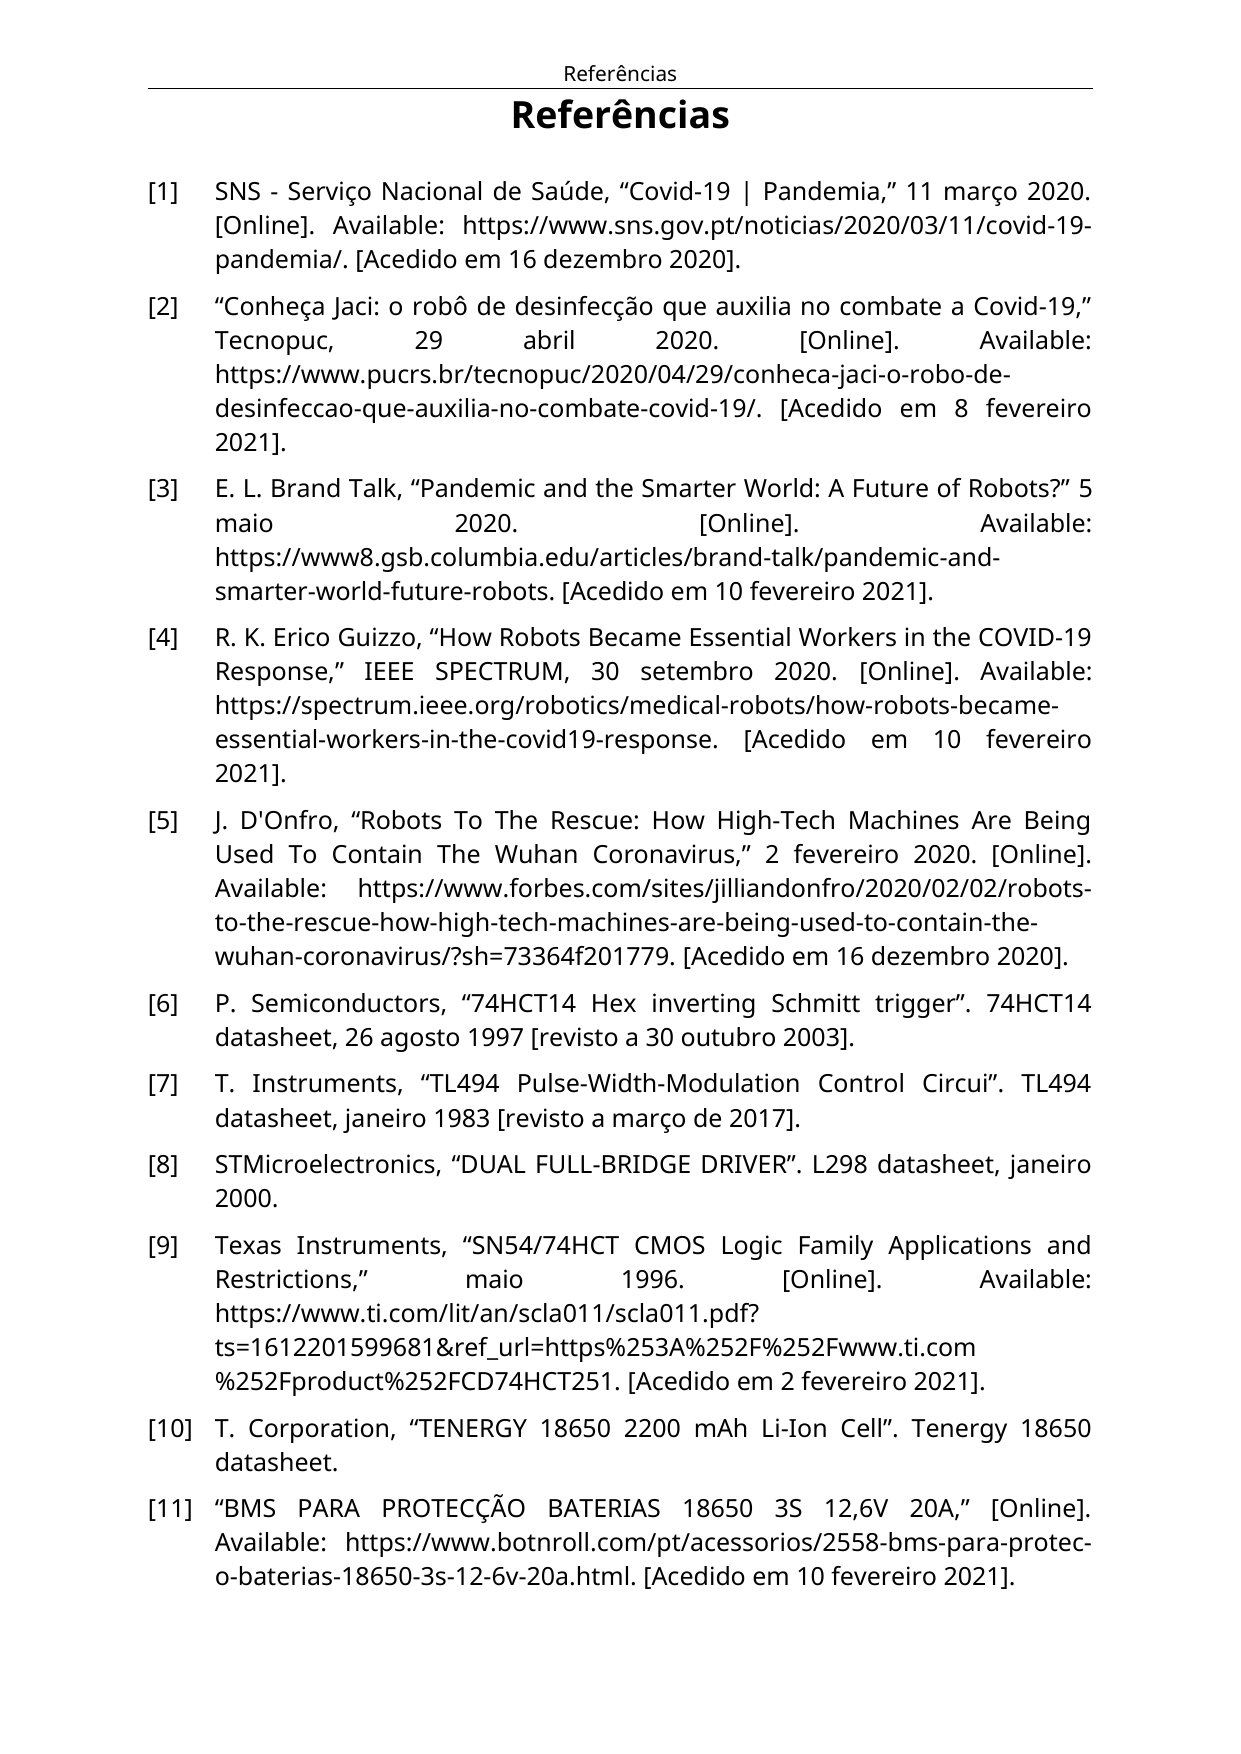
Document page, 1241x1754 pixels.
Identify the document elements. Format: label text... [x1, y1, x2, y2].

text [10] T. Corporation, “TENERGY 18650 2200 mAh Li-Ion Cell”. Tenergy 18650 datasheet. [148, 1410, 1092, 1478]
text [1] SNS - Serviço Nacional de Saúde, “Covid-19 | Pandemia,” 11 março 2020. [Online]. Available: https://www.sns.gov.pt/noticias/2020/03/11/covid-19-pandemia/. [Acedido em 16 dezembro 2020]. [148, 174, 1092, 276]
text [3] E. L. Brand Talk, “Pandemic and the Smarter World: A Future of Robots?” 5 maio 2020. [Online]. Available: https://www8.gsb.columbia.edu/articles/brand-talk/pandemic-and-smarter-world-future-robots. [Acedido em 10 fevereiro 2021]. [148, 471, 1092, 607]
text [6] P. Semiconductors, “74HCT14 Hex inverting Schmitt trigger”. 74HCT14 datasheet, 26 agosto 1997 [revisto a 30 outubro 2003]. [148, 986, 1092, 1054]
text [5] J. D'Onfro, “Robots To The Rescue: How High-Tech Machines Are Being Used To Contain The Wuhan Coronavirus,” 2 fevereiro 2020. [Online]. Available: https://www.forbes.com/sites/jilliandonfro/2020/02/02/robots-to-the-rescue-how-high-tech-machines-are-being-used-to-contain-the-wuhan-coronavirus/?sh=73364f201779. [Acedido em 16 dezembro 2020]. [148, 803, 1092, 973]
text [11] “BMS PARA PROTECÇÃO BATERIAS 18650 3S 12,6V 20A,” [Online]. Available: https://www.botnroll.com/pt/acessorios/2558-bms-para-protec-o-baterias-18650-3s-12-6v-20a.html. [Acedido em 10 fevereiro 2021]. [148, 1491, 1092, 1593]
text [2] “Conheça Jaci: o robô de desinfecção que auxilia no combate a Covid-19,” Tecnopuc, 29 abril 2020. [Online]. Available: https://www.pucrs.br/tecnopuc/2020/04/29/conheca-jaci-o-robo-de-desinfeccao-que-auxilia-no-combate-covid-19/. [Acedido em 8 fevereiro 2021]. [148, 288, 1092, 459]
text Referências [148, 89, 1092, 139]
text [4] R. K. Erico Guizzo, “How Robots Became Essential Workers in the COVID-19 Response,” IEEE SPECTRUM, 30 setembro 2020. [Online]. Available: https://spectrum.ieee.org/robotics/medical-robots/how-robots-became-essential-workers-in-the-covid19-response. [Acedido em 10 fevereiro 2021]. [148, 620, 1092, 790]
text [8] STMicroelectronics, “DUAL FULL-BRIDGE DRIVER”. L298 datasheet, janeiro 2000. [148, 1147, 1092, 1215]
text [9] Texas Instruments, “SN54/74HCT CMOS Logic Family Applications and Restrictions,” maio 1996. [Online]. Available: https://www.ti.com/lit/an/scla011/scla011.pdf?ts=1612201599681&ref_url=https%253A%252F%252Fwww.ti.com%252Fproduct%252FCD74HCT251. [Acedido em 2 fevereiro 2021]. [148, 1227, 1092, 1398]
text [7] T. Instruments, “TL494 Pulse-Width-Modulation Control Circui”. TL494 datasheet, janeiro 1983 [revisto a março de 2017]. [148, 1066, 1092, 1134]
